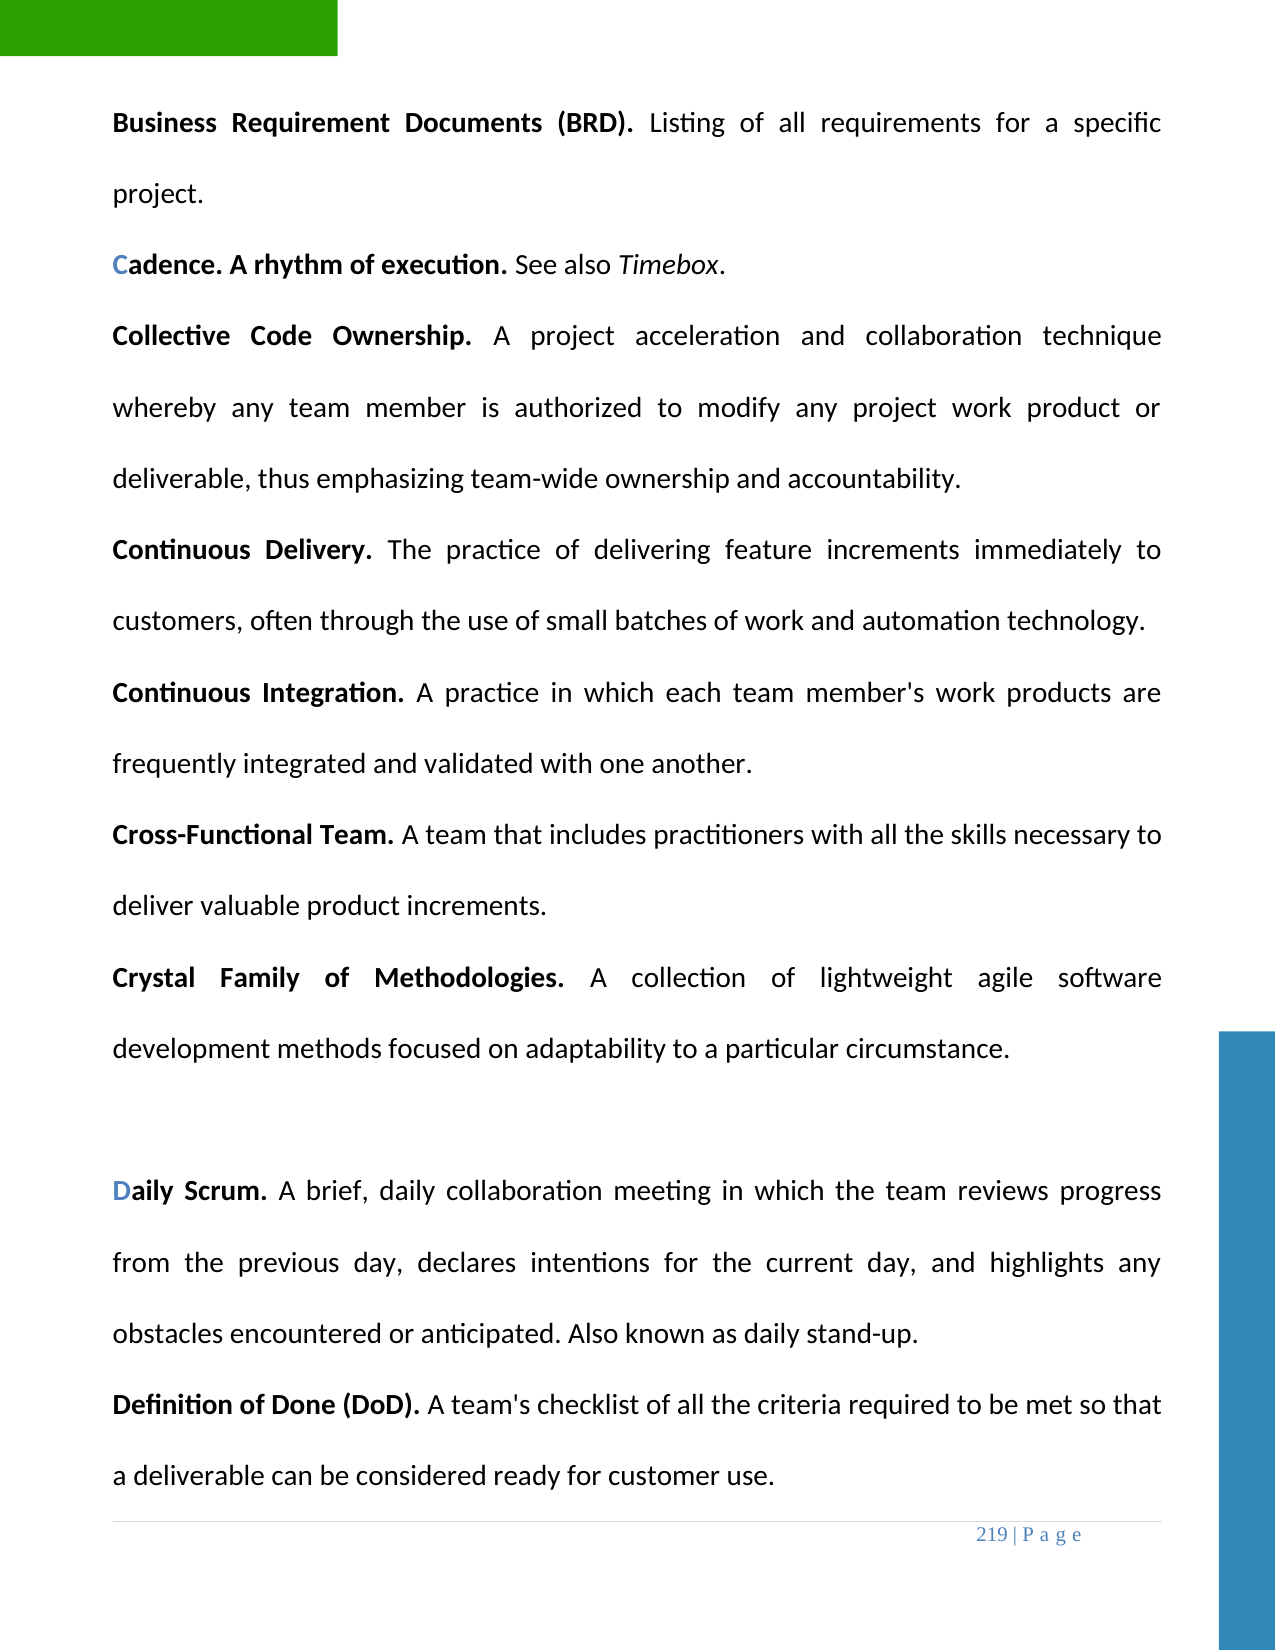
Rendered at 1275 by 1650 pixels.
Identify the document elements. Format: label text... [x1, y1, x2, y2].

text Daily Scrum. A brief, daily collaboration meeting in which the team reviews progress from the previous day, declares intentions for the current day, and highlights any obstacles encountered or anticipated. Also known as daily stand-up. [112, 1172, 1162, 1351]
text Cadence. A rhythm of execution. See also Timebox. [112, 246, 1162, 282]
text Cross-Functional Team. A team that includes practitioners with all the skills necessary to deliver valuable product increments. [112, 816, 1162, 923]
text Continuous Delivery. The practice of delivering feature increments immediately to customers, often through the use of small batches of work and automation technology. [112, 531, 1162, 638]
text Definition of Done (DoD). A team's checklist of all the criteria required to be met so that a deliverable can be considered ready for customer use. [112, 1386, 1162, 1493]
text Continuous Integration. A practice in which each team member's work products are frequently integrated and validated with one another. [112, 674, 1162, 781]
text Crystal Family of Methodologies. A collection of lightweight agile software development methods focused on adaptability to a particular circumstance. [112, 959, 1162, 1066]
text Collective Code Ownership. A project acceleration and collaboration technique whereby any team member is authorized to modify any project work product or deliverable, thus emphasizing team-wide ownership and accountability. [112, 317, 1162, 496]
text Business Requirement Documents (BRD). Listing of all requirements for a specific project. [112, 104, 1162, 211]
